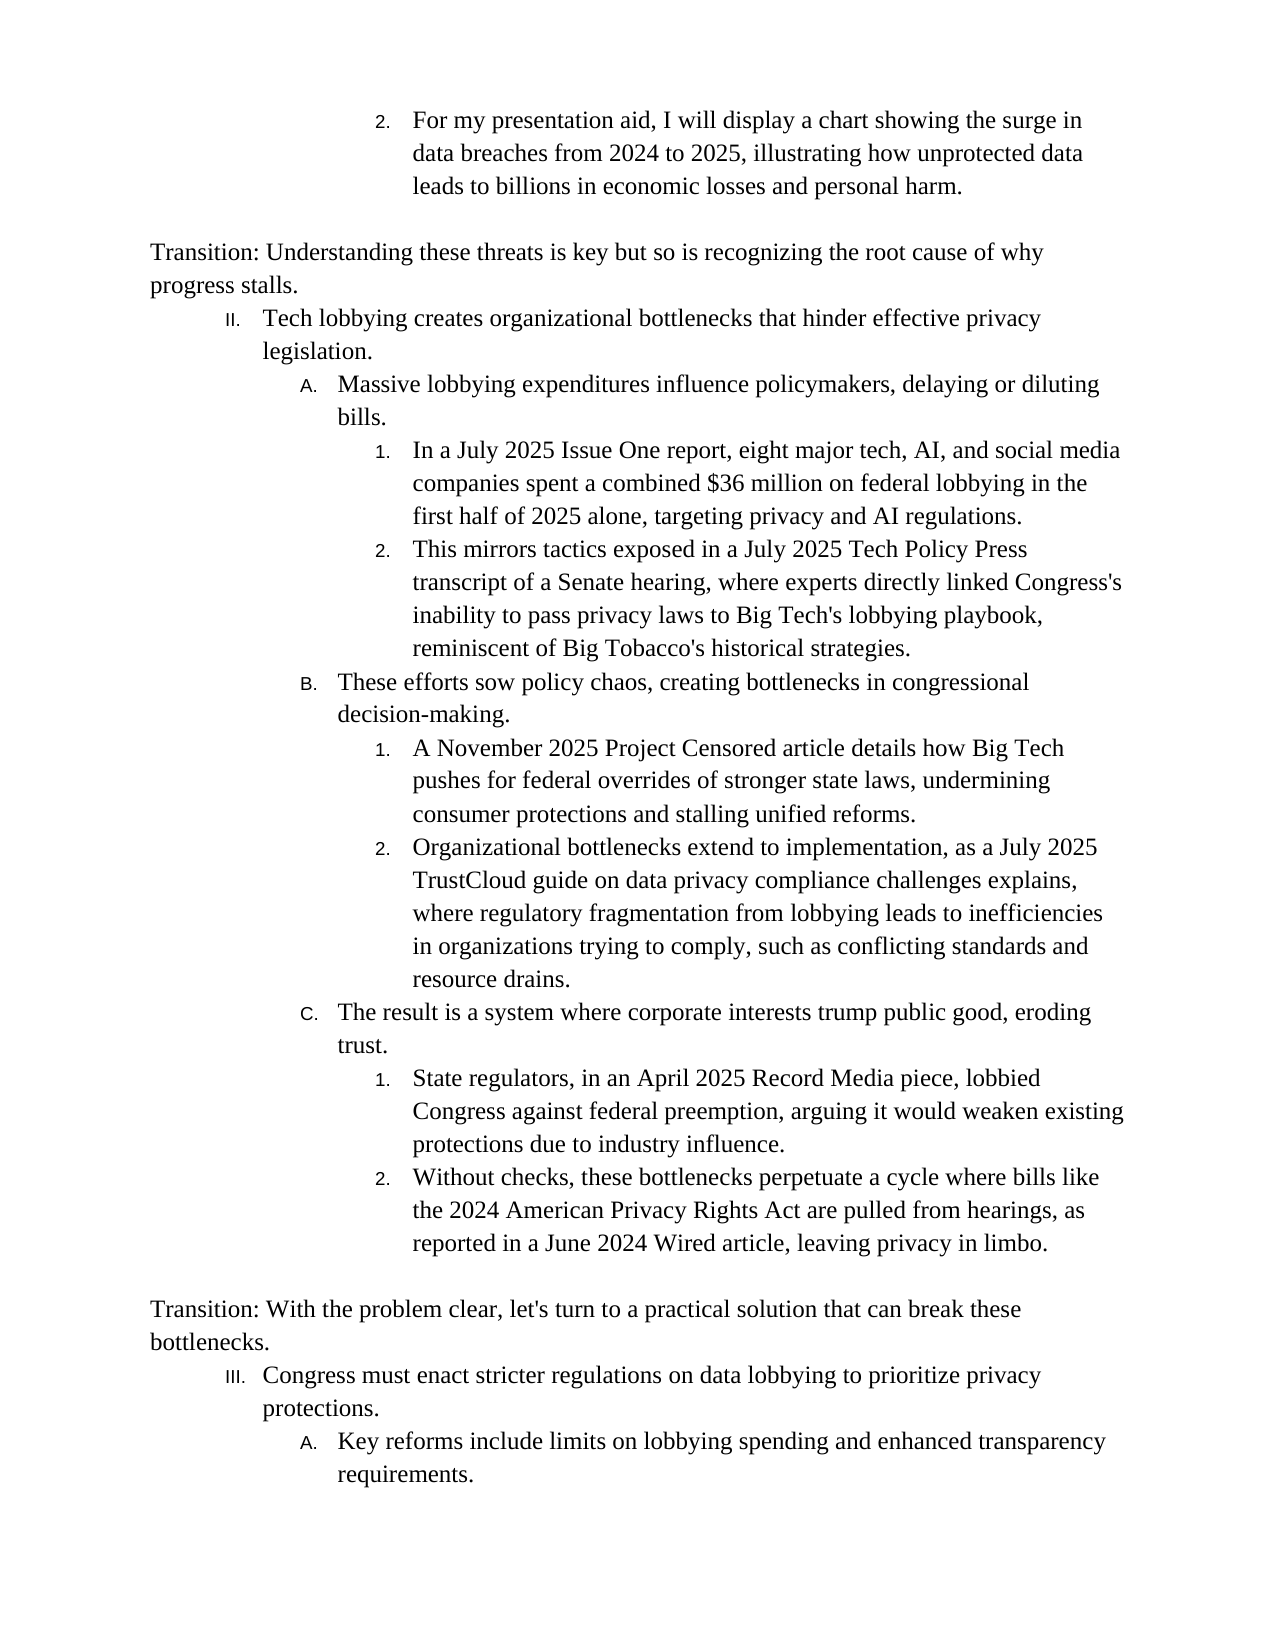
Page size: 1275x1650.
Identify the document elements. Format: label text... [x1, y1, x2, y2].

list A November 2025 Project Censored article details how Big Tech pushes for federal overrides of stronger state laws, undermining consumer protections and stalling unified reforms. [375, 733, 1125, 827]
list Congress must enact stricter regulations on data lobbying to prioritize privacy protections. [225, 1360, 1125, 1422]
list The result is a system where corporate interests trump public good, eroding trust. [300, 997, 1125, 1058]
list Key reforms include limits on lobbying spending and enhanced transparency requirements. [300, 1426, 1125, 1488]
list State regulators, in an April 2025 Record Media piece, lobbied Congress against federal preemption, arguing it would weaken existing protections due to industry influence. [375, 1063, 1125, 1158]
list This mirrors tactics exposed in a July 2025 Tech Policy Press transcript of a Senate hearing, where experts directly linked Congress's inability to pass privacy laws to Big Tech's lobbying playbook, reminiscent of Big Tobacco's historical strategies. [375, 534, 1125, 662]
list For my presentation aid, I will display a chart showing the surge in data breaches from 2024 to 2025, illustrating how unprotected data leads to billions in economic losses and personal harm. [375, 105, 1125, 200]
list These efforts sow policy chaos, creating bottlenecks in congressional decision-making. [300, 667, 1125, 728]
list In a July 2025 Issue One report, eight major tech, AI, and social media companies spent a combined $36 million on federal lobbying in the first half of 2025 alone, targeting privacy and AI regulations. [375, 435, 1125, 530]
list Organizational bottlenecks extend to implementation, as a July 2025 TrustCloud guide on data privacy compliance challenges explains, where regulatory fragmentation from lobbying leads to inefficiencies in organizations trying to comply, such as conflicting standards and resource drains. [375, 832, 1125, 992]
list Tech lobbying creates organizational bottlenecks that hinder effective privacy legislation. [225, 303, 1125, 365]
text Transition: With the problem clear, let's turn to a practical solution that can break these bottlenecks. [150, 1294, 1125, 1356]
list Without checks, these bottlenecks perpetuate a cycle where bills like the 2024 American Privacy Rights Act are pulled from hearings, as reported in a June 2024 Wired article, leaving privacy in limbo. [375, 1162, 1125, 1257]
text Transition: Understanding these threats is key but so is recognizing the root cause of why progress stalls. [150, 237, 1125, 299]
list Massive lobbying expenditures influence policymakers, delaying or diluting bills. [300, 369, 1125, 431]
